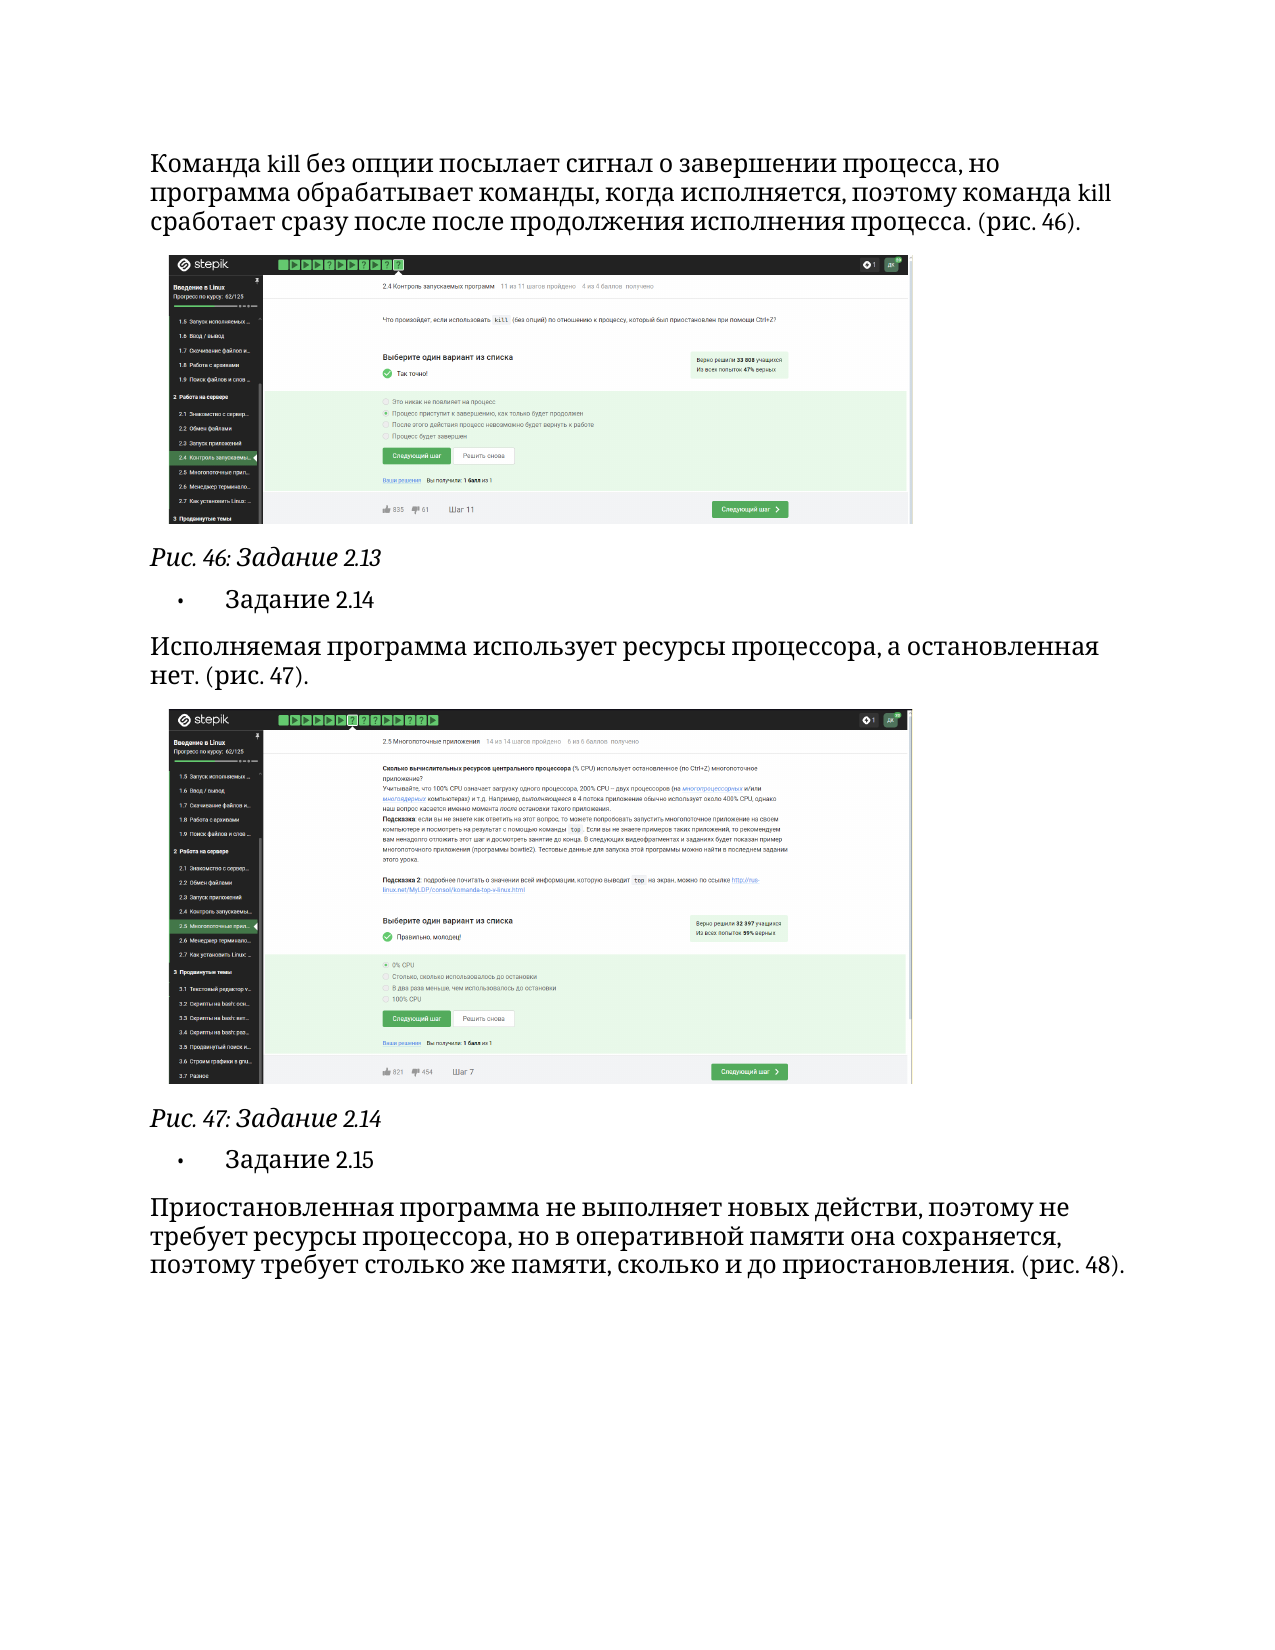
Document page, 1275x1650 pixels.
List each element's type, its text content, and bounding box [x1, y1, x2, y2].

text Команда kill без опции посылает сигнал о завершении процесса, но программа обрабатывает команды, когда исполняется, поэтому команда kill сработает сразу после после продолжения исполнения процесса. (рис. 46). [150, 150, 1125, 236]
text Рис. 47: Задание 2.14 [150, 1105, 1125, 1134]
list Задание 2.14 [175, 586, 1125, 614]
picture [168, 255, 913, 524]
text Исполняемая программа использует ресурсы процессора, а остановленная нет. (рис. 47). [150, 633, 1125, 691]
picture [168, 709, 913, 1084]
text Рис. 46: Задание 2.13 [150, 544, 1125, 573]
list Задание 2.15 [175, 1146, 1125, 1175]
text Приостановленная программа не выполняет новых действи, поэтому не требует ресурсы процессора, но в оперативной памяти она сохраняется, поэтому требует столько же памяти, сколько и до приостановления. (рис. 48). [150, 1194, 1125, 1280]
